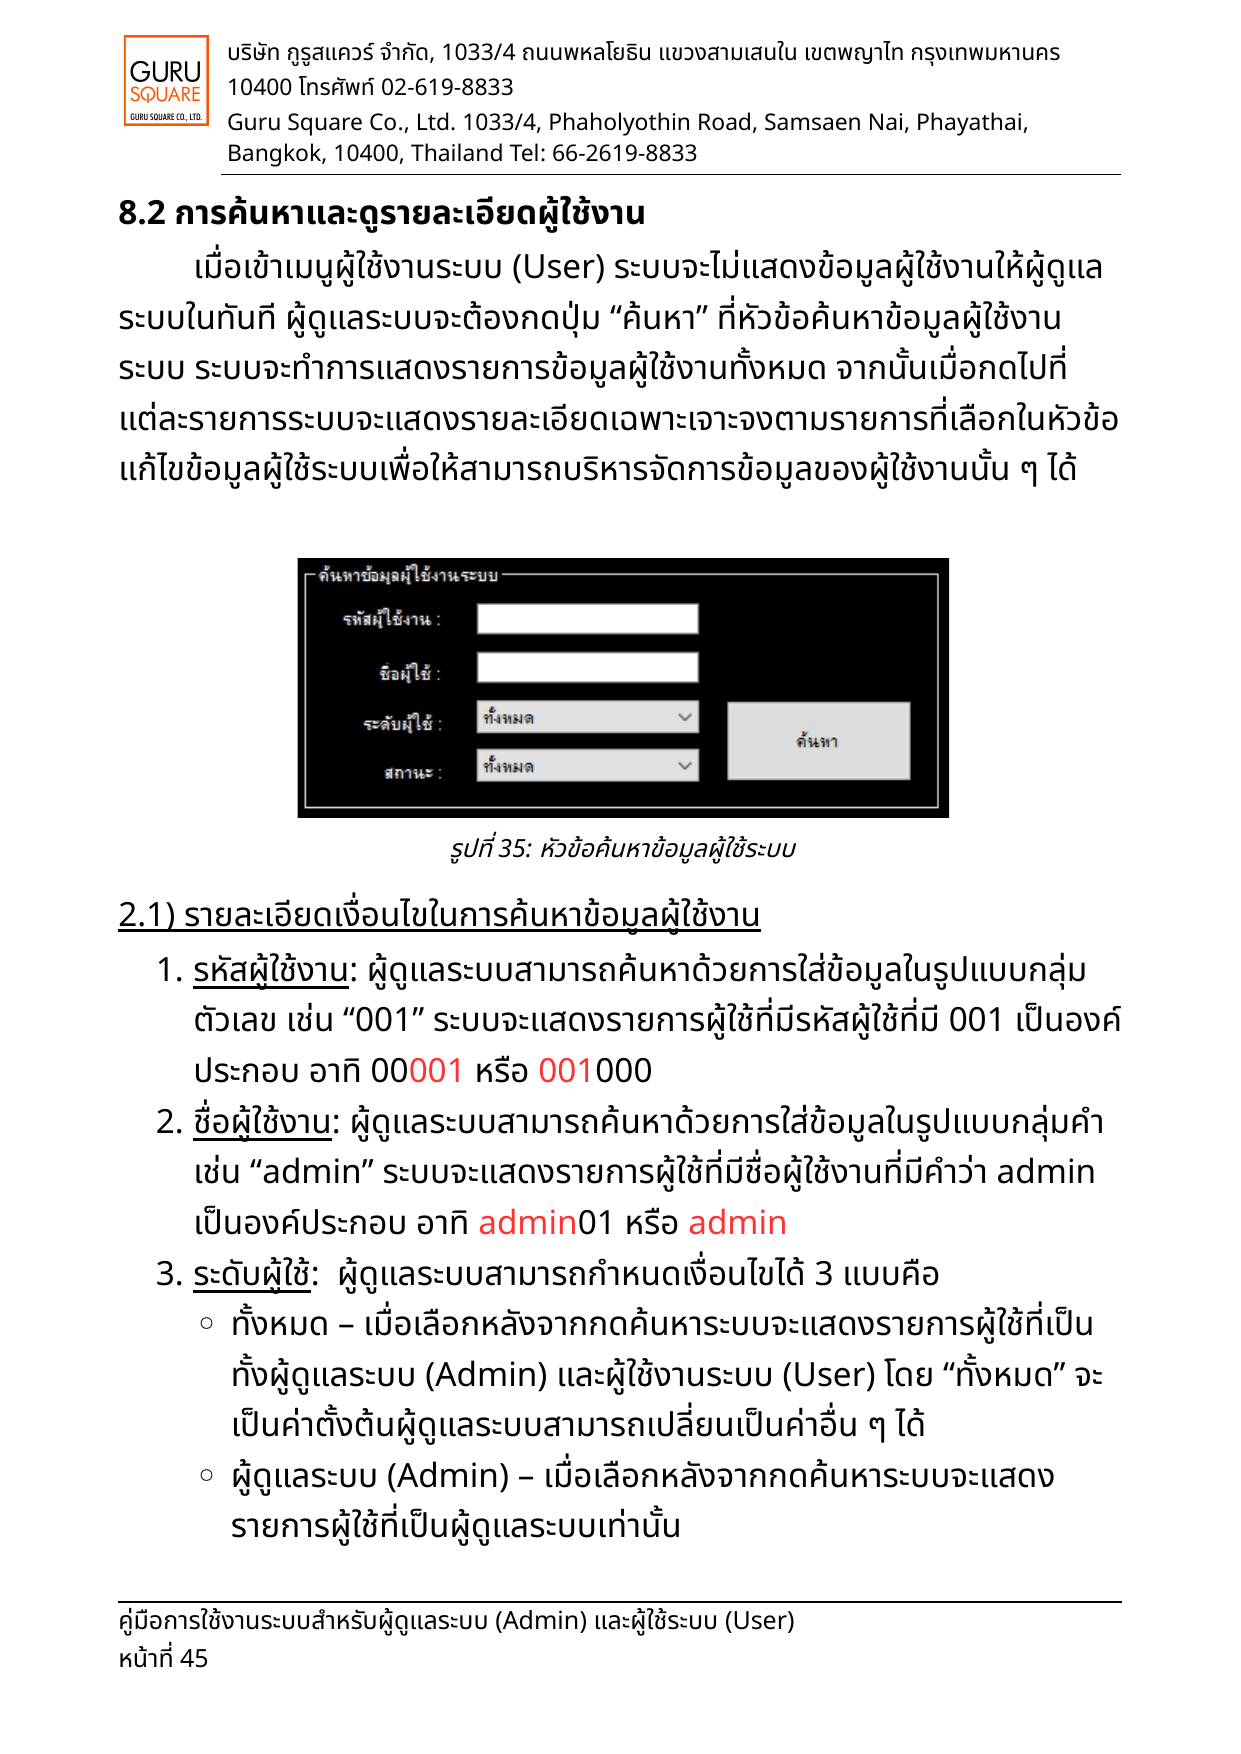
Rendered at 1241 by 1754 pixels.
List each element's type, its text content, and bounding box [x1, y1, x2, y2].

list ชื่อผู้ใช้งาน: ผู้ดูแลระบบสามารถค้นหาด้วยการใส่ข้อมูลในรูปแบบกลุ่มคำ เช่น “admin” ระบบจะแสดงรายการผู้ใช้ที่มีชื่อผู้ใช้งานที่มีคำว่า admin เป็นองค์ประกอบ อาทิ admin01 หรือ admin [156, 1097, 1122, 1249]
list รหัสผู้ใช้งาน: ผู้ดูแลระบบสามารถค้นหาด้วยการใส่ข้อมูลในรูปแบบกลุ่มตัวเลข เช่น “001” ระบบจะแสดงรายการผู้ใช้ที่มีรหัสผู้ใช้ที่มี 001 เป็นองค์ประกอบ อาทิ 00001 หรือ 001000 [156, 946, 1122, 1097]
list ผู้ดูแลระบบ (Admin) – เมื่อเลือกหลังจากกดค้นหาระบบจะแสดงรายการผู้ใช้ที่เป็นผู้ดูแลระบบเท่านั้น [193, 1451, 1122, 1552]
subtitle 8.2 การค้นหาและดูรายละเอียดผู้ใช้งาน [118, 188, 1122, 239]
list ทั้งหมด – เมื่อเลือกหลังจากกดค้นหาระบบจะแสดงรายการผู้ใช้ที่เป็นทั้งผู้ดูแลระบบ (Admin) และผู้ใช้งานระบบ (User) โดย “ทั้งหมด” จะเป็นค่าตั้งต้นผู้ดูแลระบบสามารถเปลี่ยนเป็นค่าอื่น ๆ ได้ [193, 1300, 1122, 1451]
text เมื่อเข้าเมนูผู้ใช้งานระบบ (User) ระบบจะไม่แสดงข้อมูลผู้ใช้งานให้ผู้ดูแลระบบในทันที ผู้ดูแลระบบจะต้องกดปุ่ม “ค้นหา” ที่หัวข้อค้นหาข้อมูลผู้ใช้งานระบบ ระบบจะทำการแสดงรายการข้อมูลผู้ใช้งานทั้งหมด จากนั้นเมื่อกดไปที่แต่ละรายการระบบจะแสดงรายละเอียดเฉพาะเจาะจงตามรายการที่เลือกในหัวข้อแก้ไขข้อมูลผู้ใช้ระบบเพื่อให้สามารถบริหารจัดการข้อมูลของผู้ใช้งานนั้น ๆ ได้ [118, 243, 1122, 495]
list ระดับผู้ใช้: ผู้ดูแลระบบสามารถกำหนดเงื่อนไขได้ 3 แบบคือ [156, 1249, 1122, 1300]
picture [297, 558, 950, 818]
picture [123, 35, 209, 126]
